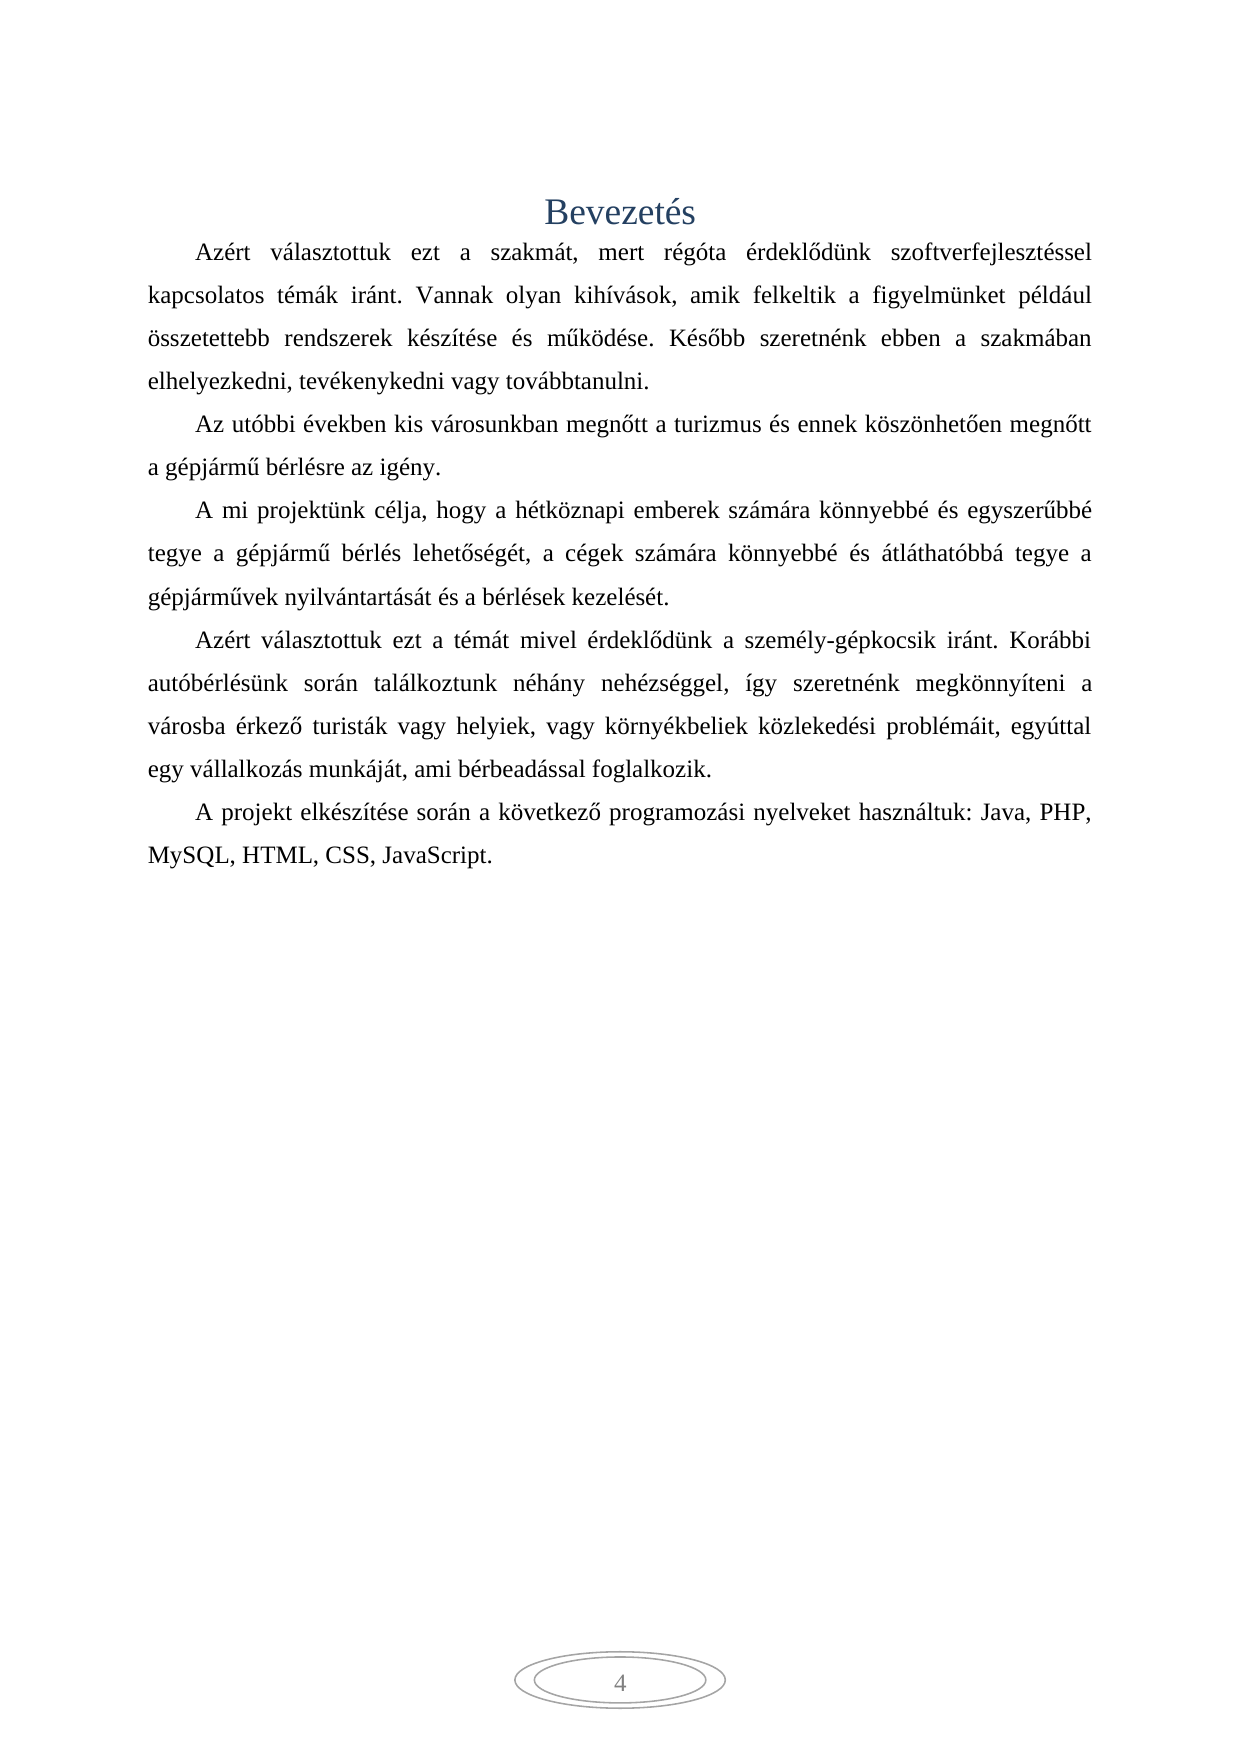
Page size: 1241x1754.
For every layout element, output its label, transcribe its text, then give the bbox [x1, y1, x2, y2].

text A projekt elkészítése során a következő programozási nyelveket használtuk: Java, PHP, MySQL, HTML, CSS, JavaScript. [148, 797, 1093, 869]
text A mi projektünk célja, hogy a hétköznapi emberek számára könnyebbé és egyszerűbbé tegye a gépjármű bérlés lehetőségét, a cégek számára könnyebbé és átláthatóbbá tegye a gépjárművek nyilvántartását és a bérlések kezelését. [148, 495, 1093, 610]
text Az utóbbi években kis városunkban megnőtt a turizmus és ennek köszönhetően megnőtt a gépjármű bérlésre az igény. [148, 409, 1093, 481]
text Azért választottuk ezt a témát mivel érdeklődünk a személy-gépkocsik iránt. Korábbi autóbérlésünk során találkoztunk néhány nehézséggel, így szeretnénk megkönnyíteni a városba érkező turisták vagy helyiek, vagy környékbeliek közlekedési problémáit, egyúttal egy vállalkozás munkáját, ami bérbeadással foglalkozik. [148, 625, 1093, 783]
text Azért választottuk ezt a szakmát, mert régóta érdeklődünk szoftverfejlesztéssel kapcsolatos témák iránt. Vannak olyan kihívások, amik felkeltik a figyelmünket például összetettebb rendszerek készítése és működése. Később szeretnénk ebben a szakmában elhelyezkedni, tevékenykedni vagy továbbtanulni. [148, 237, 1093, 395]
subtitle Bevezetés [148, 189, 1093, 232]
